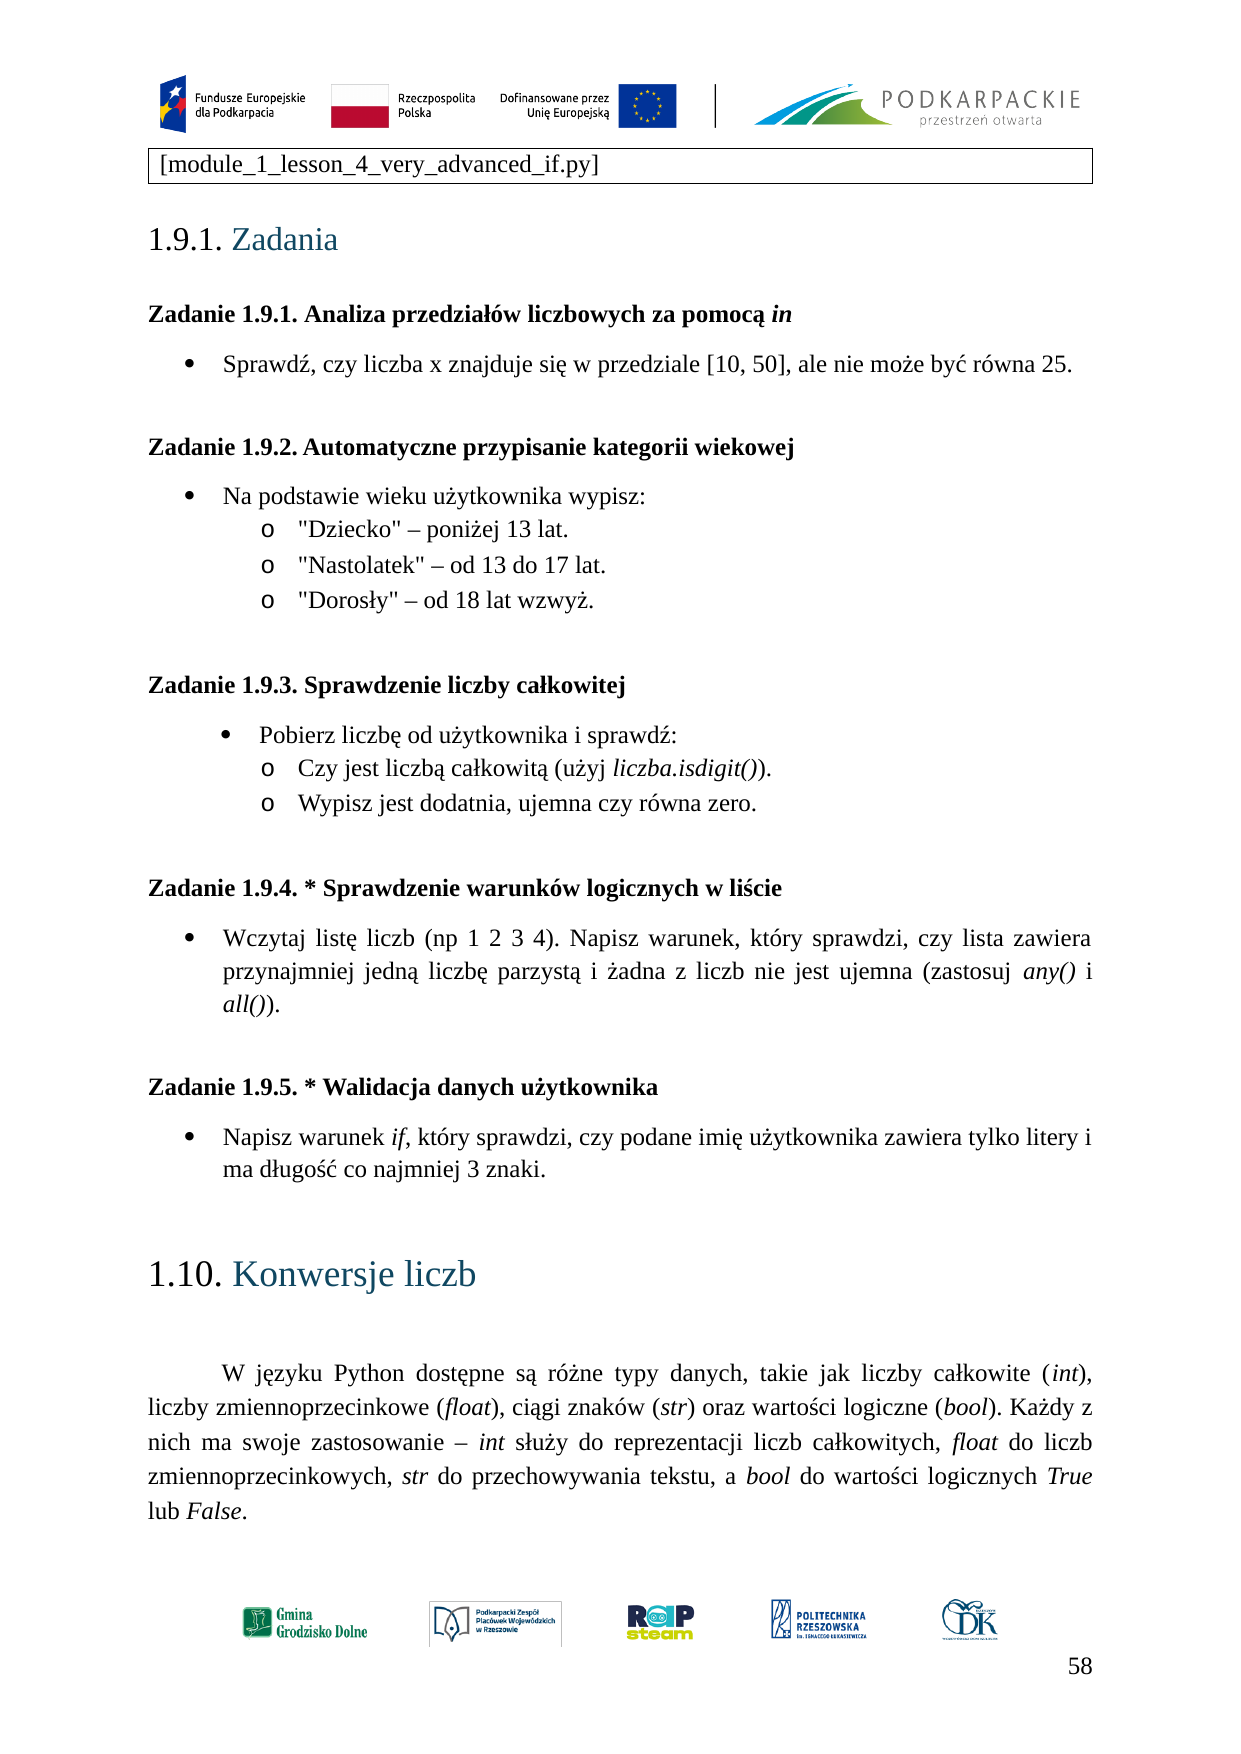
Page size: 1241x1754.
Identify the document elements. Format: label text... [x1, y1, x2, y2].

picture [242, 1585, 998, 1652]
text Zadanie 1.9.1. Analiza przedziałów liczbowych za pomocą in [148, 299, 1092, 328]
list "Dziecko" – poniżej 13 lat. [260, 514, 1092, 545]
text Zadanie 1.9.4. * Sprawdzenie warunków logicznych w liście [148, 873, 1092, 902]
list Na podstawie wieku użytkownika wypisz: [185, 481, 1092, 510]
list Wczytaj listę liczb (np 1 2 3 4). Napisz warunek, który sprawdzi, czy lista zawiera przynajmniej jedną liczbę parzystą i żadna z liczb nie jest ujemna (zastosuj any() i all()). [185, 923, 1092, 1018]
table_header [module_1_lesson_4_very_advanced_if.py] [149, 149, 1092, 183]
list "Nastolatek" – od 13 do 17 lat. [260, 550, 1092, 581]
list Czy jest liczbą całkowitą (użyj liczba.isdigit()). [260, 753, 1092, 784]
list Pobierz liczbę od użytkownika i sprawdź: [221, 720, 1092, 749]
text Zadanie 1.9.2. Automatyczne przypisanie kategorii wiekowej [148, 432, 1092, 460]
text W języku Python dostępne są różne typy danych, takie jak liczby całkowite (int), liczby zmiennoprzecinkowe (float), ciągi znaków (str) oraz wartości logiczne (bool). Każdy z nich ma swoje zastosowanie – int służy do reprezentacji liczb całkowitych, float do liczb zmiennoprzecinkowych, str do przechowywania tekstu, a bool do wartości logicznych True lub False. [148, 1358, 1092, 1525]
picture [147, 60, 1093, 148]
subtitle Konwersje liczb [148, 1251, 1092, 1294]
subtitle Zadania [148, 219, 1092, 257]
text Zadanie 1.9.3. Sprawdzenie liczby całkowitej [148, 670, 1092, 699]
list Wypisz jest dodatnia, ujemna czy równa zero. [260, 788, 1092, 819]
list Sprawdź, czy liczba x znajduje się w przedziale [10, 50], ale nie może być równa 25. [185, 349, 1092, 378]
list Napisz warunek if, który sprawdzi, czy podane imię użytkownika zawiera tylko litery i ma długość co najmniej 3 znaki. [185, 1122, 1092, 1183]
list "Dorosły" – od 18 lat wzwyż. [260, 585, 1092, 616]
text Zadanie 1.9.5. * Walidacja danych użytkownika [148, 1072, 1092, 1101]
